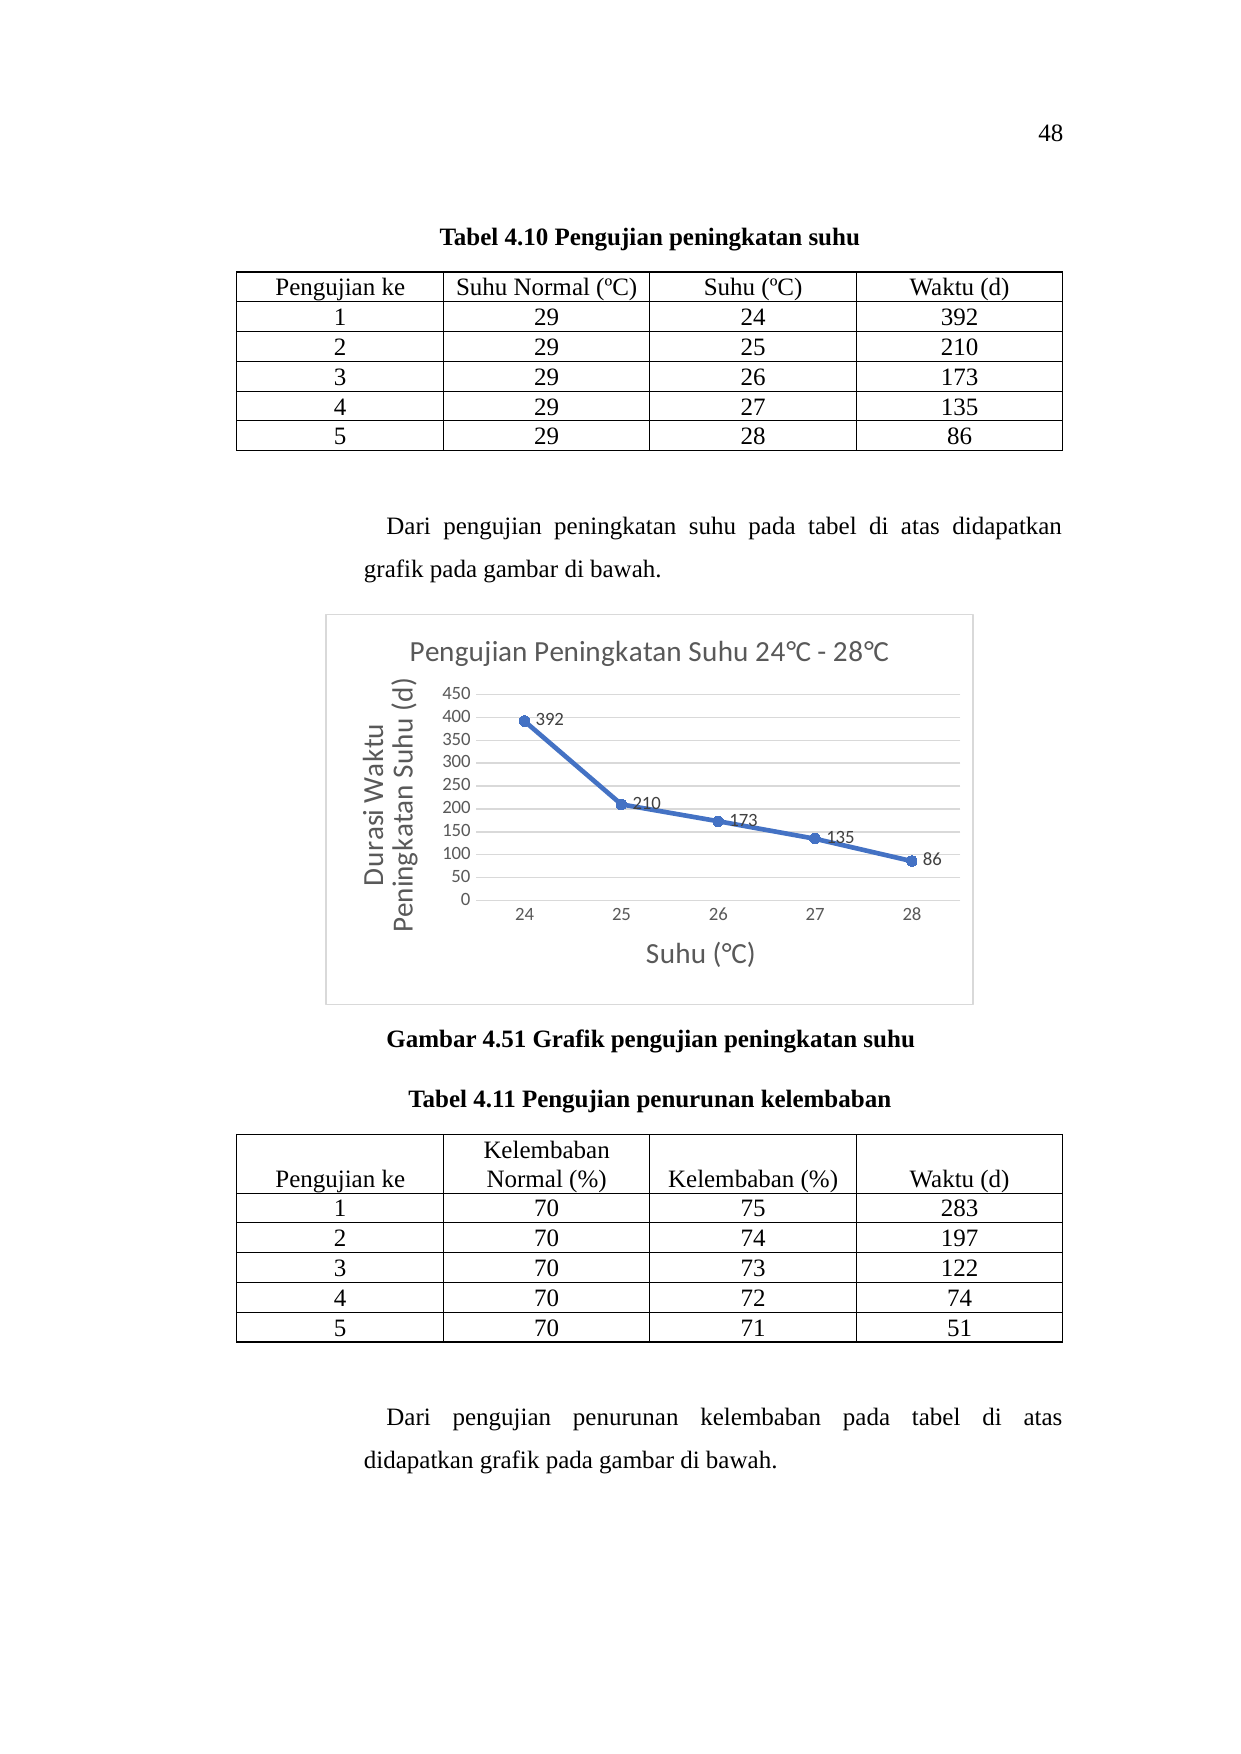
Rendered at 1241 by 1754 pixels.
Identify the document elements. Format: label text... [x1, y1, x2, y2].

table_cell 25 [650, 332, 856, 361]
table_cell 122 [857, 1253, 1062, 1282]
table_cell 197 [857, 1223, 1062, 1252]
table_header Kelembaban (%) [650, 1135, 856, 1192]
table_cell 283 [857, 1194, 1062, 1222]
table_cell 51 [857, 1313, 1062, 1341]
table_cell 173 [857, 362, 1062, 391]
table_cell 29 [444, 392, 649, 420]
table_header Suhu Normal (ºC) [444, 273, 649, 301]
table_cell 24 [650, 302, 856, 331]
table_cell 29 [444, 421, 649, 450]
table_cell 4 [237, 392, 443, 420]
table_cell 2 [237, 332, 443, 361]
table_cell 70 [444, 1313, 649, 1341]
table_cell 28 [650, 421, 856, 450]
table_cell 27 [650, 392, 856, 420]
table_cell 86 [857, 421, 1062, 450]
table_cell 29 [444, 362, 649, 391]
table_cell 70 [444, 1223, 649, 1252]
table_cell 73 [650, 1253, 856, 1282]
table_header Pengujian ke [237, 273, 443, 301]
table_cell 1 [237, 1194, 443, 1222]
table_cell 3 [237, 1253, 443, 1282]
text Tabel 4.10 Pengujian peningkatan suhu [236, 222, 1063, 251]
table_cell 74 [857, 1283, 1062, 1312]
table_cell 3 [237, 362, 443, 391]
table_header Waktu (d) [857, 1135, 1062, 1192]
table_cell 4 [237, 1283, 443, 1312]
table_cell 1 [237, 302, 443, 331]
table_cell 29 [444, 302, 649, 331]
table_cell 29 [444, 332, 649, 361]
text Dari pengujian peningkatan suhu pada tabel di atas didapatkan grafik pada gambar di bawah. [364, 511, 1063, 583]
table_cell 70 [444, 1283, 649, 1312]
table_cell 70 [444, 1253, 649, 1282]
table_cell 5 [237, 421, 443, 450]
table_cell 72 [650, 1283, 856, 1312]
table_cell 135 [857, 392, 1062, 420]
table_cell 75 [650, 1194, 856, 1222]
table_header Waktu (d) [857, 273, 1062, 301]
table_header Pengujian ke [237, 1135, 443, 1192]
table_header Suhu (ºC) [650, 273, 856, 301]
text Tabel 4.11 Pengujian penurunan kelembaban [236, 1084, 1063, 1113]
table_header Kelembaban Normal (%) [444, 1135, 649, 1192]
table_cell 71 [650, 1313, 856, 1341]
table_cell 5 [237, 1313, 443, 1341]
table_cell 74 [650, 1223, 856, 1252]
text Dari pengujian penurunan kelembaban pada tabel di atas didapatkan grafik pada gambar di bawah. [364, 1402, 1063, 1474]
table_cell 70 [444, 1194, 649, 1222]
table_cell 2 [237, 1223, 443, 1252]
table_cell 26 [650, 362, 856, 391]
table_cell 392 [857, 302, 1062, 331]
table_cell 210 [857, 332, 1062, 361]
